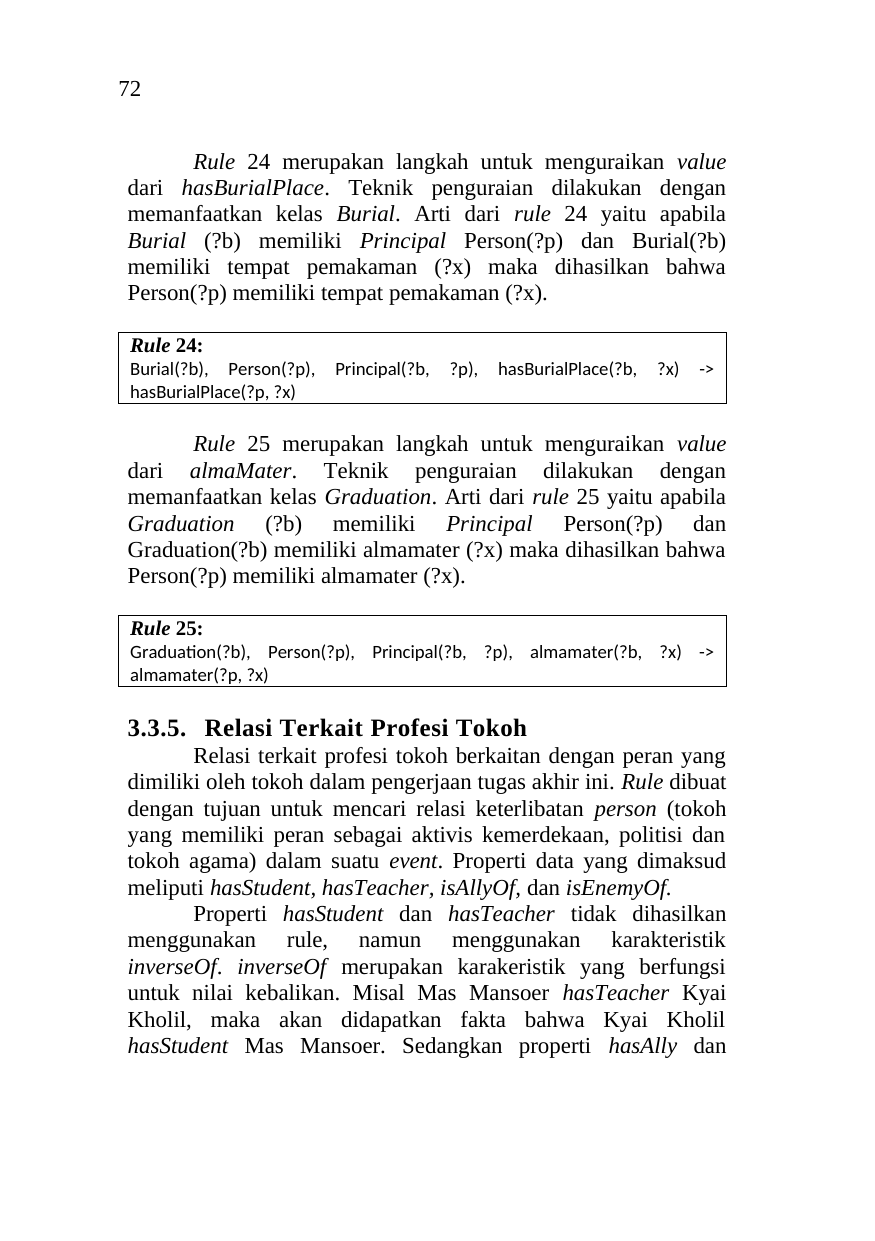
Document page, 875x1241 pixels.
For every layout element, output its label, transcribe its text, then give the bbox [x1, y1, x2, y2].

text Rule 25 merupakan langkah untuk menguraikan value dari almaMater. Teknik penguraian dilakukan dengan memanfaatkan kelas Graduation. Arti dari rule 25 yaitu apabila Graduation (?b) memiliki Principal Person(?p) dan Graduation(?b) memiliki almamater (?x) maka dihasilkan bahwa Person(?p) memiliki almamater (?x). [127, 431, 726, 589]
table_header Rule 25: Graduation(?b), Person(?p), Principal(?b, ?p), almamater(?b, ?x) -> almamater(?p, ?x) [119, 616, 726, 686]
text Rule 24 merupakan langkah untuk menguraikan value dari hasBurialPlace. Teknik penguraian dilakukan dengan memanfaatkan kelas Burial. Arti dari rule 24 yaitu apabila Burial (?b) memiliki Principal Person(?p) dan Burial(?b) memiliki tempat pemakaman (?x) maka dihasilkan bahwa Person(?p) memiliki tempat pemakaman (?x). [127, 148, 726, 306]
text Relasi terkait profesi tokoh berkaitan dengan peran yang dimiliki oleh tokoh dalam pengerjaan tugas akhir ini. Rule dibuat dengan tujuan untuk mencari relasi keterlibatan person (tokoh yang memiliki peran sebagai aktivis kemerdekaan, politisi dan tokoh agama) dalam suatu event. Properti data yang dimaksud meliputi hasStudent, hasTeacher, isAllyOf, dan isEnemyOf. [127, 742, 726, 900]
subtitle Relasi Terkait Profesi Tokoh [127, 713, 726, 742]
table_header Rule 24: Burial(?b), Person(?p), Principal(?b, ?p), hasBurialPlace(?b, ?x) -> hasBurialPlace(?p, ?x) [119, 333, 726, 403]
